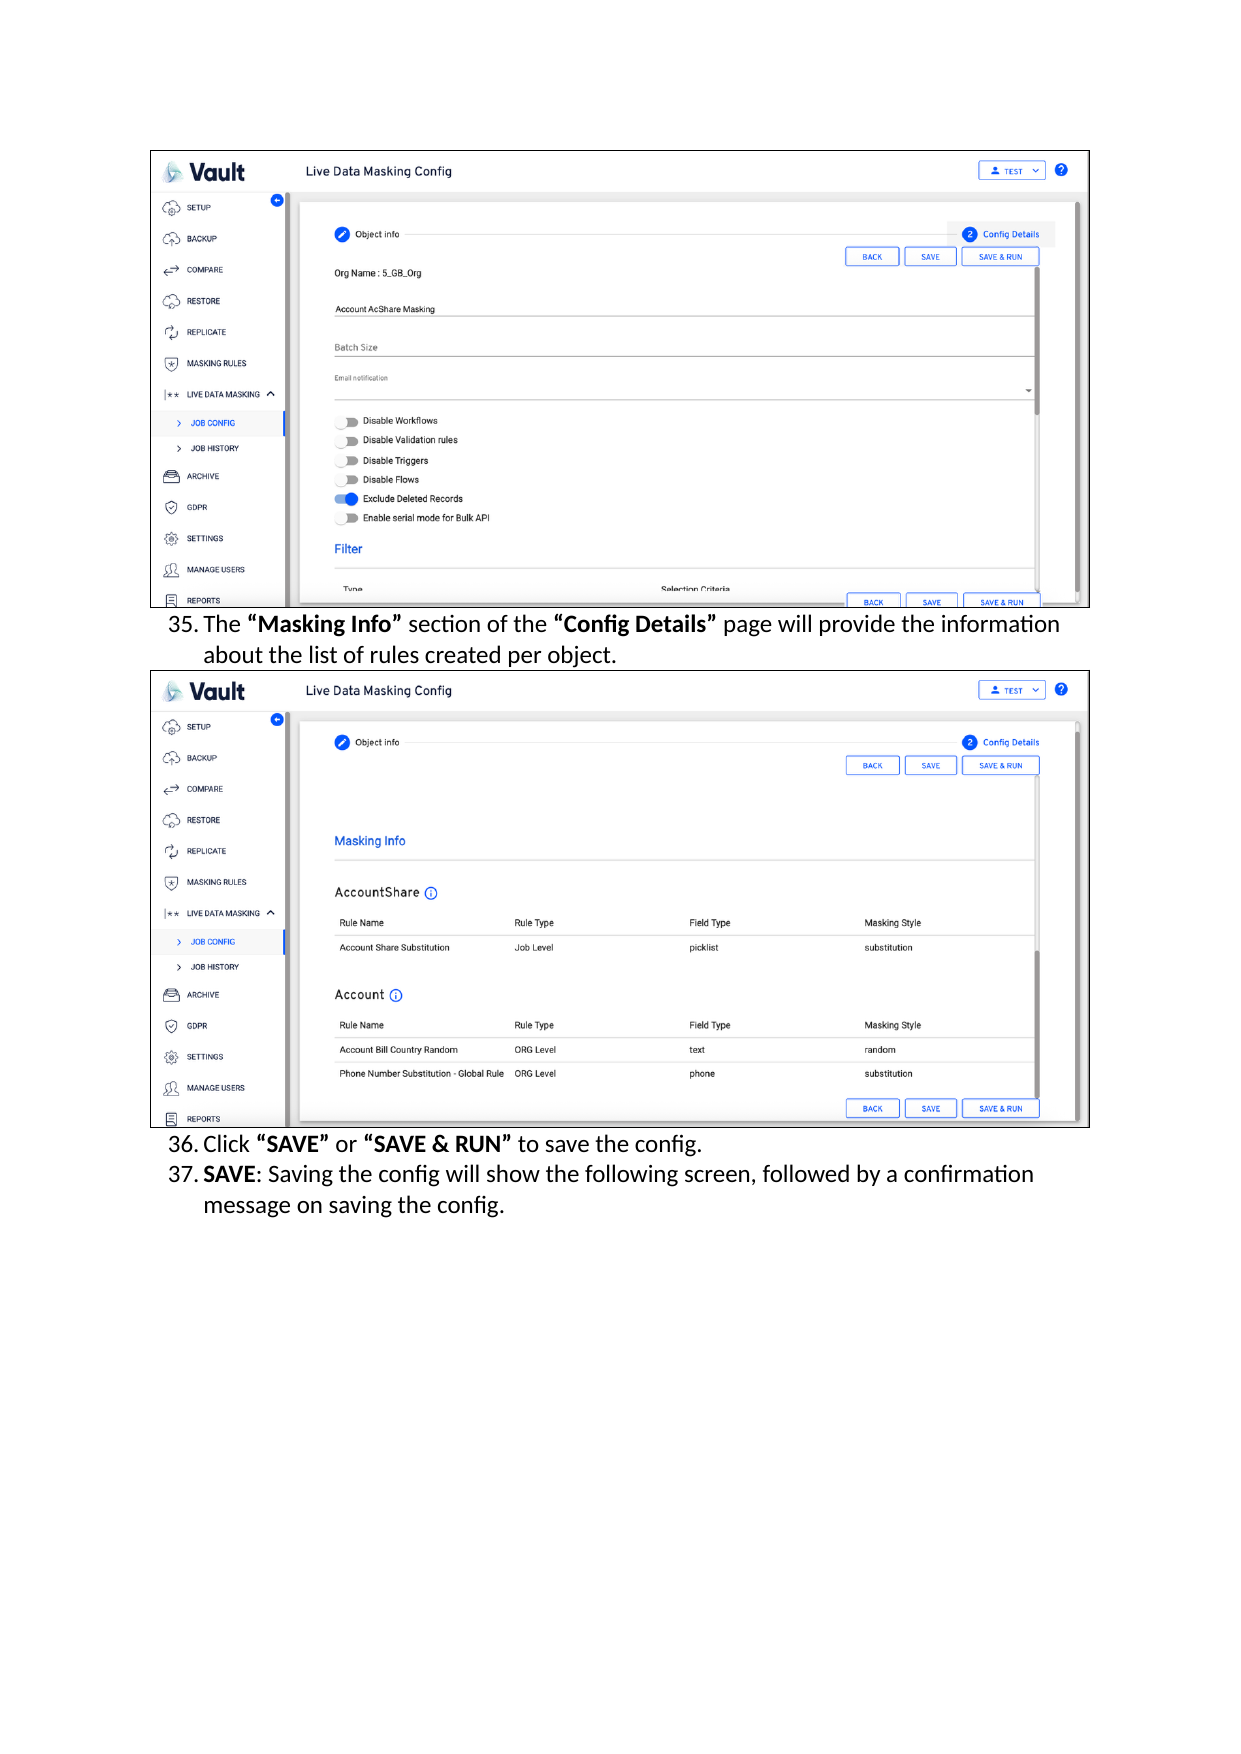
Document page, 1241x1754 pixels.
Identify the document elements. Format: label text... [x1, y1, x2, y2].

list Click “SAVE” or “SAVE & RUN” to save the config. [168, 1128, 1090, 1158]
picture [151, 671, 1089, 1127]
list The “Masking Info” section of the “Config Details” page will provide the information about the list of rules created per object. [168, 608, 1090, 669]
picture [151, 151, 1089, 607]
list SAVE: Saving the config will show the following screen, followed by a confirmation message on saving the config. [168, 1158, 1090, 1219]
